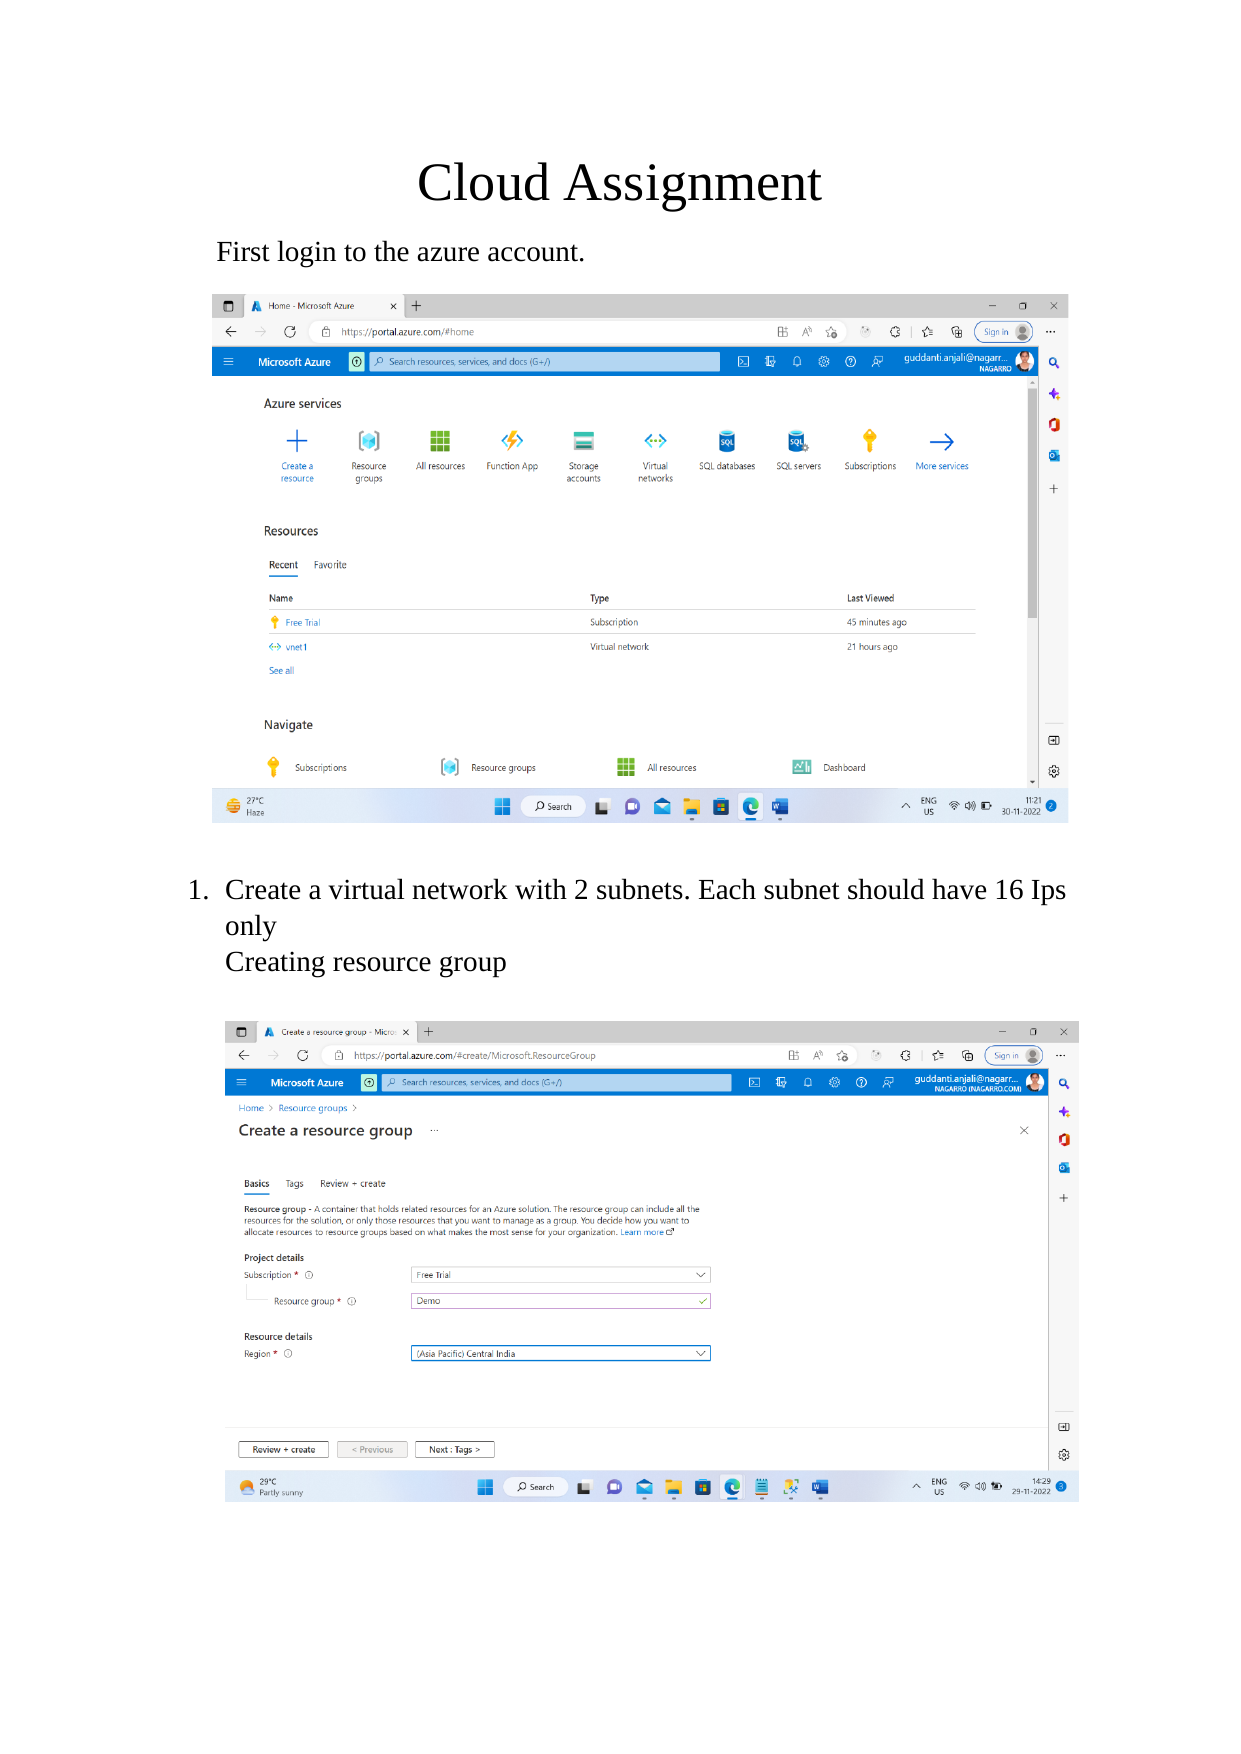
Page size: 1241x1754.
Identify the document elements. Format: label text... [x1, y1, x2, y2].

picture [212, 294, 1069, 823]
picture [225, 1021, 1079, 1502]
text First login to the azure account. [150, 234, 1090, 267]
text Cloud Assignment [150, 150, 1090, 212]
list Create a virtual network with 2 subnets. Each subnet should have 16 Ips only [187, 872, 1090, 942]
list Creating resource group [225, 944, 1090, 978]
